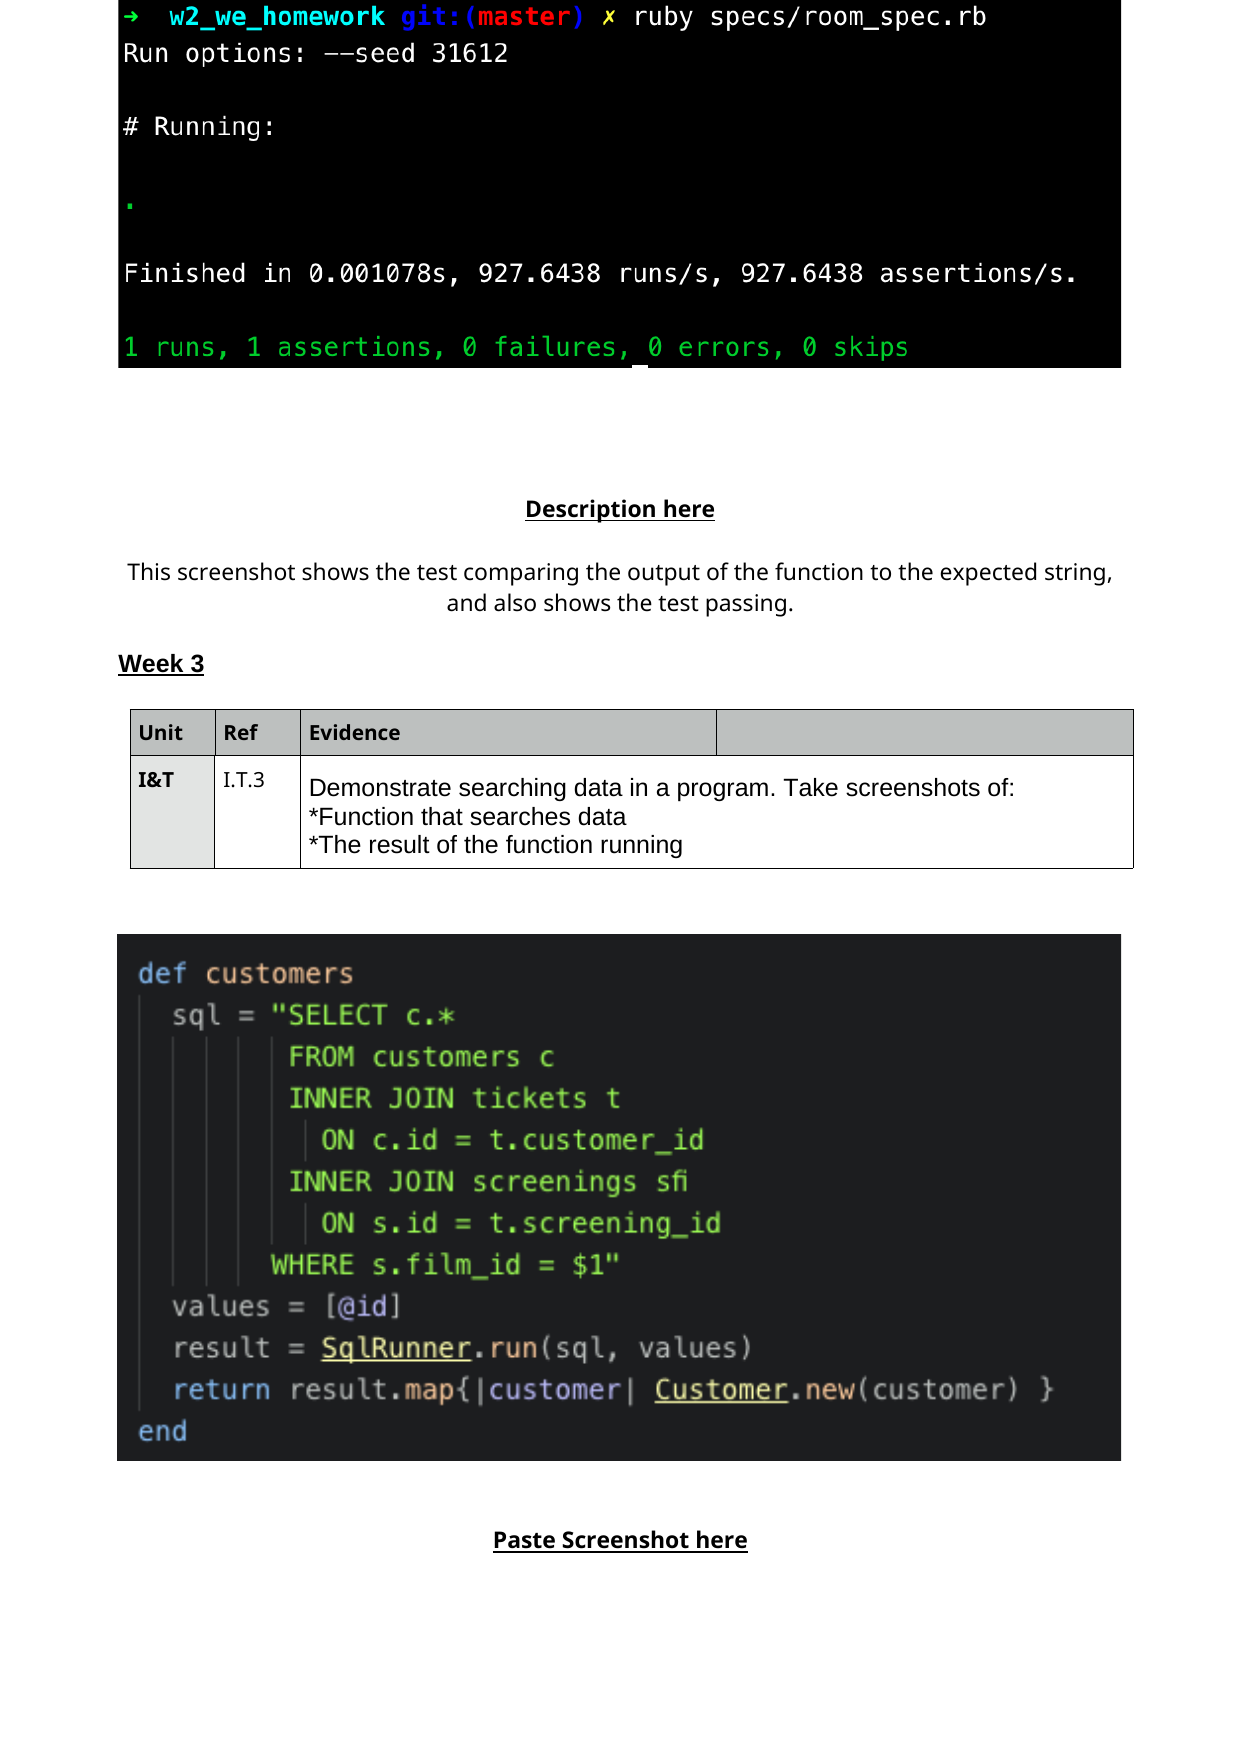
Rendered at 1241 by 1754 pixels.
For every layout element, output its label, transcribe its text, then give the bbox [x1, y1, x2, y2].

picture [117, 0, 1122, 368]
text Paste Screenshot here [118, 1524, 1122, 1556]
table_header Unit [131, 710, 215, 755]
table_cell I.T.3 [215, 756, 300, 868]
table_header Evidence [301, 710, 716, 755]
table_header Ref [216, 710, 300, 755]
table_header [717, 710, 1133, 755]
text This screenshot shows the test comparing the output of the function to the expected string, and also shows the test passing. [118, 556, 1122, 618]
picture [117, 934, 1122, 1461]
table_cell Demonstrate searching data in a program. Take screenshots of: *Function that searches data *The result of the function running [301, 756, 1133, 868]
text Description here [118, 493, 1122, 524]
table_cell I&T [131, 756, 214, 868]
text Week 3 [118, 649, 1122, 678]
